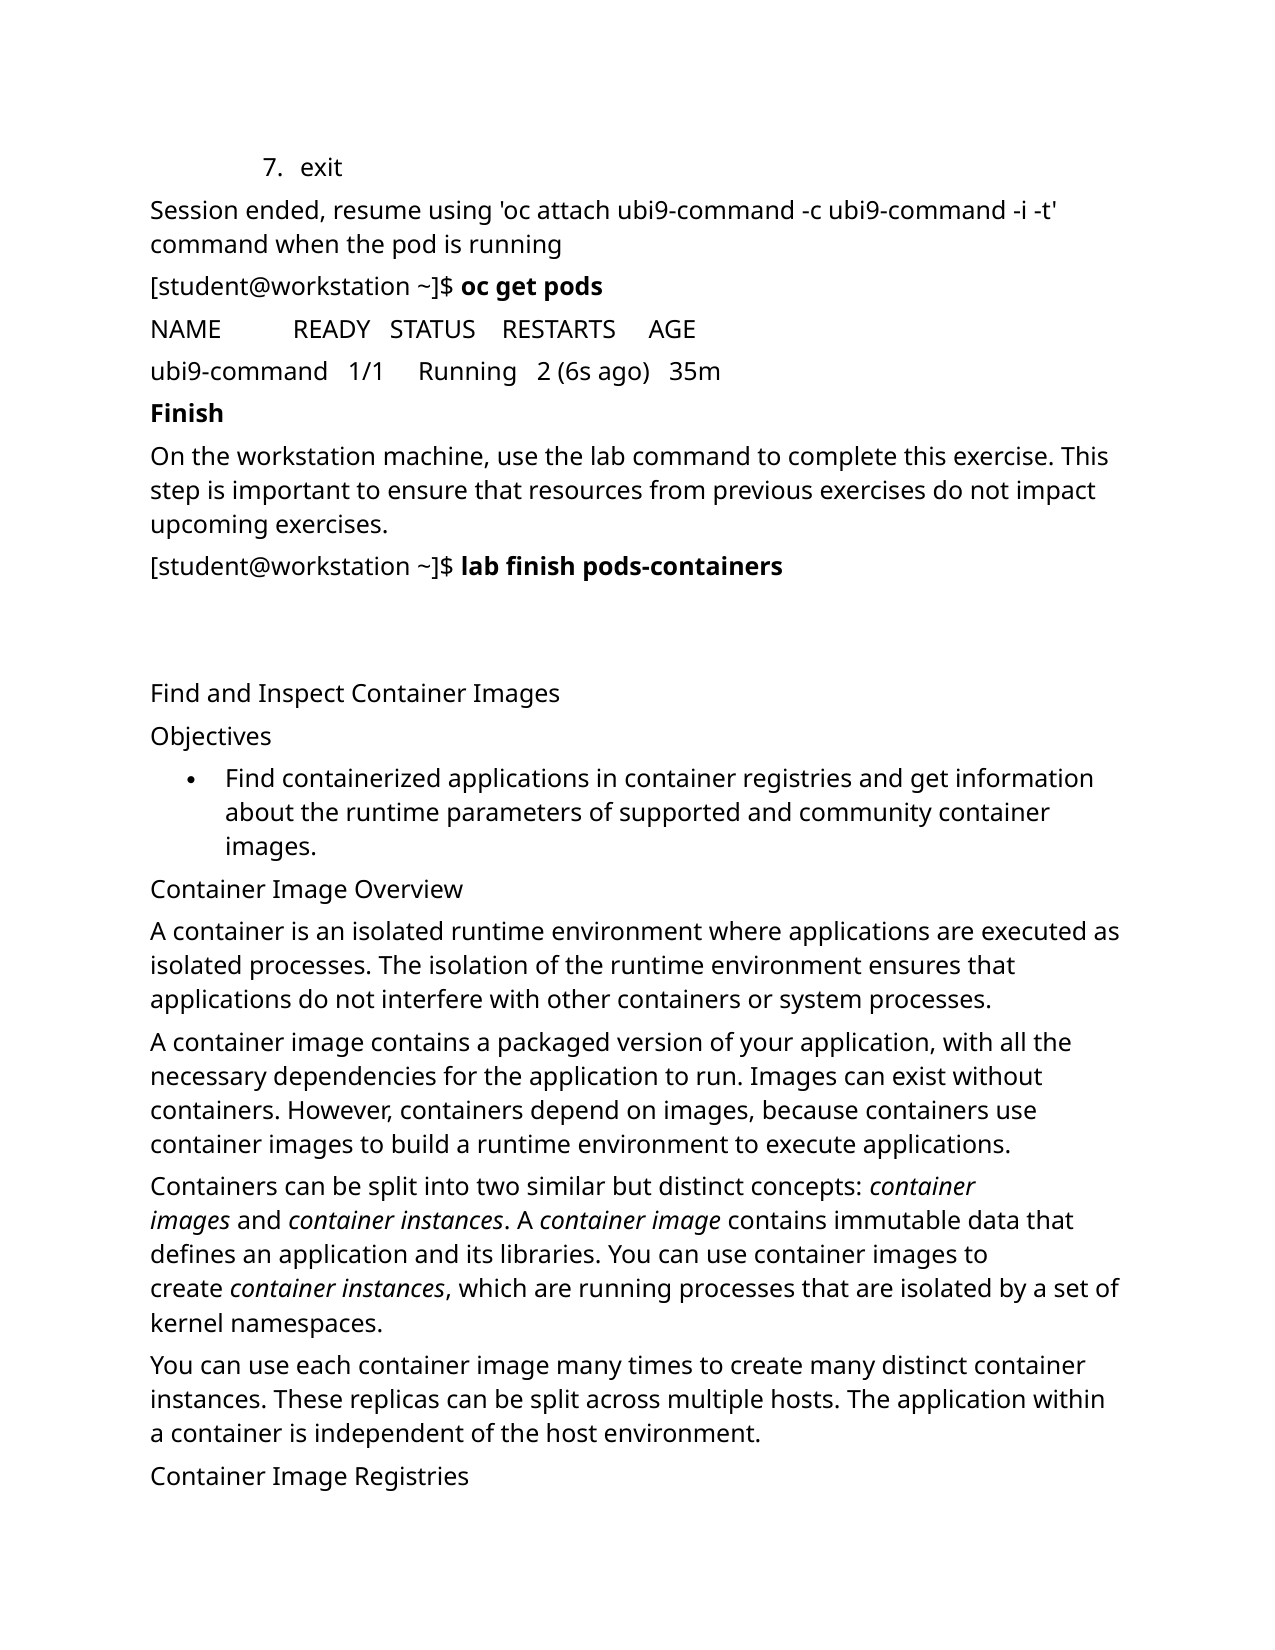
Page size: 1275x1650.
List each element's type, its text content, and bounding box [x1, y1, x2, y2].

text A container image contains a packaged version of your application, with all the necessary dependencies for the application to run. Images can exist without containers. However, containers depend on images, because containers use container images to build a runtime environment to execute applications. [150, 1024, 1125, 1161]
text On the workstation machine, use the lab command to complete this exercise. This step is important to ensure that resources from previous exercises do not impact upcoming exercises. [150, 438, 1125, 541]
text Container Image Overview [150, 871, 1125, 906]
text Find and Inspect Container Images [150, 676, 1125, 710]
list Find containerized applications in container registries and get information about the runtime parameters of supported and community container images. [187, 761, 1125, 863]
text A container is an isolated runtime environment where applications are executed as isolated processes. The isolation of the runtime environment ensures that applications do not interfere with other containers or system processes. [150, 914, 1125, 1016]
text Objectives [150, 718, 1125, 753]
text Container Image Registries [150, 1458, 1125, 1492]
text You can use each container image many times to create many distinct container instances. These replicas can be split across multiple hosts. The application within a container is independent of the host environment. [150, 1348, 1125, 1450]
text Finish [150, 396, 1125, 430]
text NAME READY STATUS RESTARTS AGE [150, 311, 1125, 345]
text Session ended, resume using 'oc attach ubi9-command -c ubi9-command -i -t' command when the pod is running [150, 192, 1125, 261]
text ubi9-command 1/1 Running 2 (6s ago) 35m [150, 354, 1125, 388]
list exit [262, 150, 1125, 184]
text [student@workstation ~]$ lab finish pods-containers [150, 549, 1125, 583]
text [student@workstation ~]$ oc get pods [150, 269, 1125, 303]
text Containers can be split into two similar but distinct concepts: container images and container instances. A container image contains immutable data that defines an application and its libraries. You can use container images to create container instances, which are running processes that are isolated by a set of kernel namespaces. [150, 1169, 1125, 1339]
